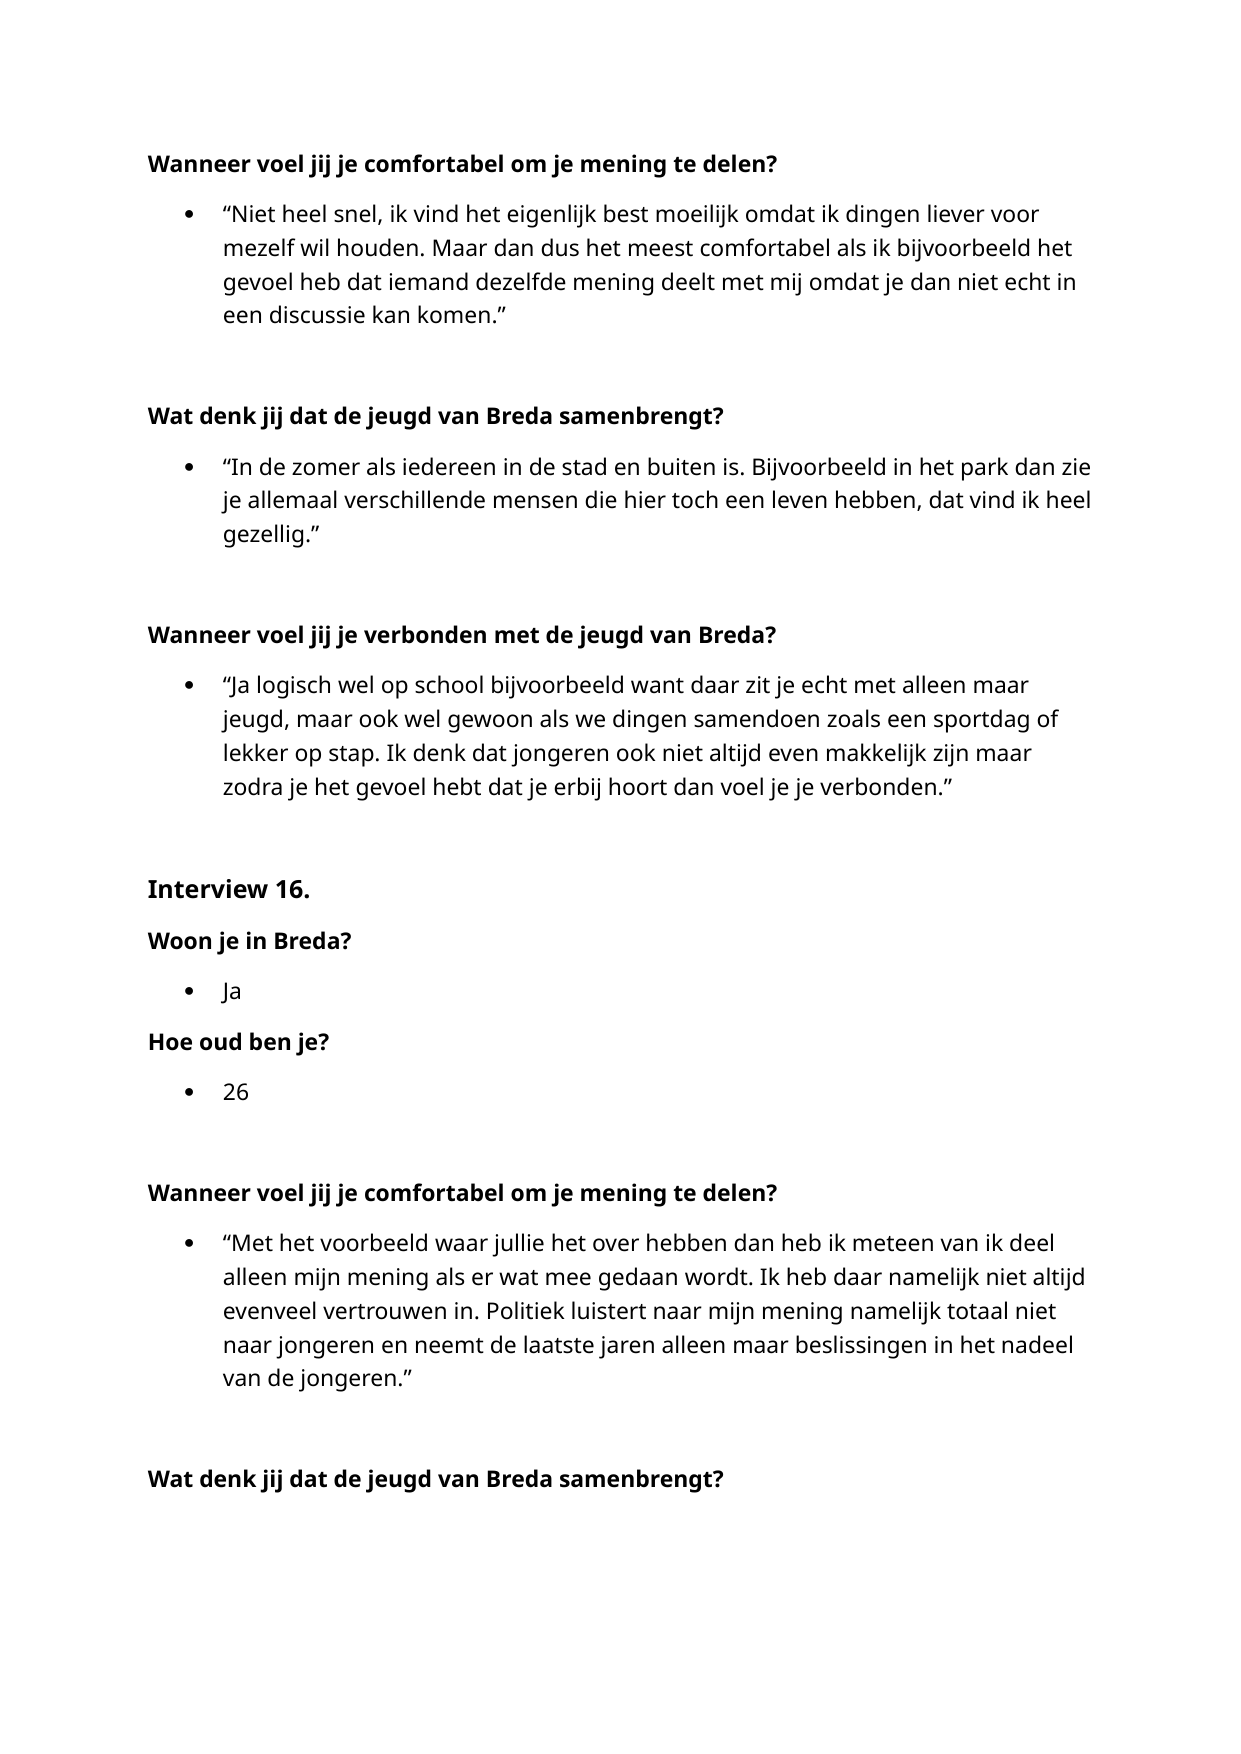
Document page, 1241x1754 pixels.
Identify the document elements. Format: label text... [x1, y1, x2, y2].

list “Met het voorbeeld waar jullie het over hebben dan heb ik meteen van ik deel alleen mijn mening als er wat mee gedaan wordt. Ik heb daar namelijk niet altijd evenveel vertrouwen in. Politiek luistert naar mijn mening namelijk totaal niet naar jongeren en neemt de laatste jaren alleen maar beslissingen in het nadeel van de jongeren.” [185, 1227, 1093, 1393]
text Interview 16. [148, 871, 1093, 905]
text Wat denk jij dat de jeugd van Breda samenbrengt? [148, 400, 1093, 431]
text Hoe oud ben je? [148, 1026, 1093, 1057]
text Wat denk jij dat de jeugd van Breda samenbrengt? [148, 1463, 1093, 1494]
text Wanneer voel jij je comfortabel om je mening te delen? [148, 1177, 1093, 1208]
list Ja [185, 975, 1093, 1006]
list “Ja logisch wel op school bijvoorbeeld want daar zit je echt met alleen maar jeugd, maar ook wel gewoon als we dingen samendoen zoals een sportdag of lekker op stap. Ik denk dat jongeren ook niet altijd even makkelijk zijn maar zodra je het gevoel hebt dat je erbij hoort dan voel je je verbonden.” [185, 669, 1093, 802]
text Woon je in Breda? [148, 925, 1093, 956]
text Wanneer voel jij je verbonden met de jeugd van Breda? [148, 619, 1093, 650]
list “In de zomer als iedereen in de stad en buiten is. Bijvoorbeeld in het park dan zie je allemaal verschillende mensen die hier toch een leven hebben, dat vind ik heel gezellig.” [185, 451, 1093, 549]
list “Niet heel snel, ik vind het eigenlijk best moeilijk omdat ik dingen liever voor mezelf wil houden. Maar dan dus het meest comfortabel als ik bijvoorbeeld het gevoel heb dat iemand dezelfde mening deelt met mij omdat je dan niet echt in een discussie kan komen.” [185, 198, 1093, 331]
list 26 [185, 1076, 1093, 1107]
text Wanneer voel jij je comfortabel om je mening te delen? [148, 148, 1093, 179]
